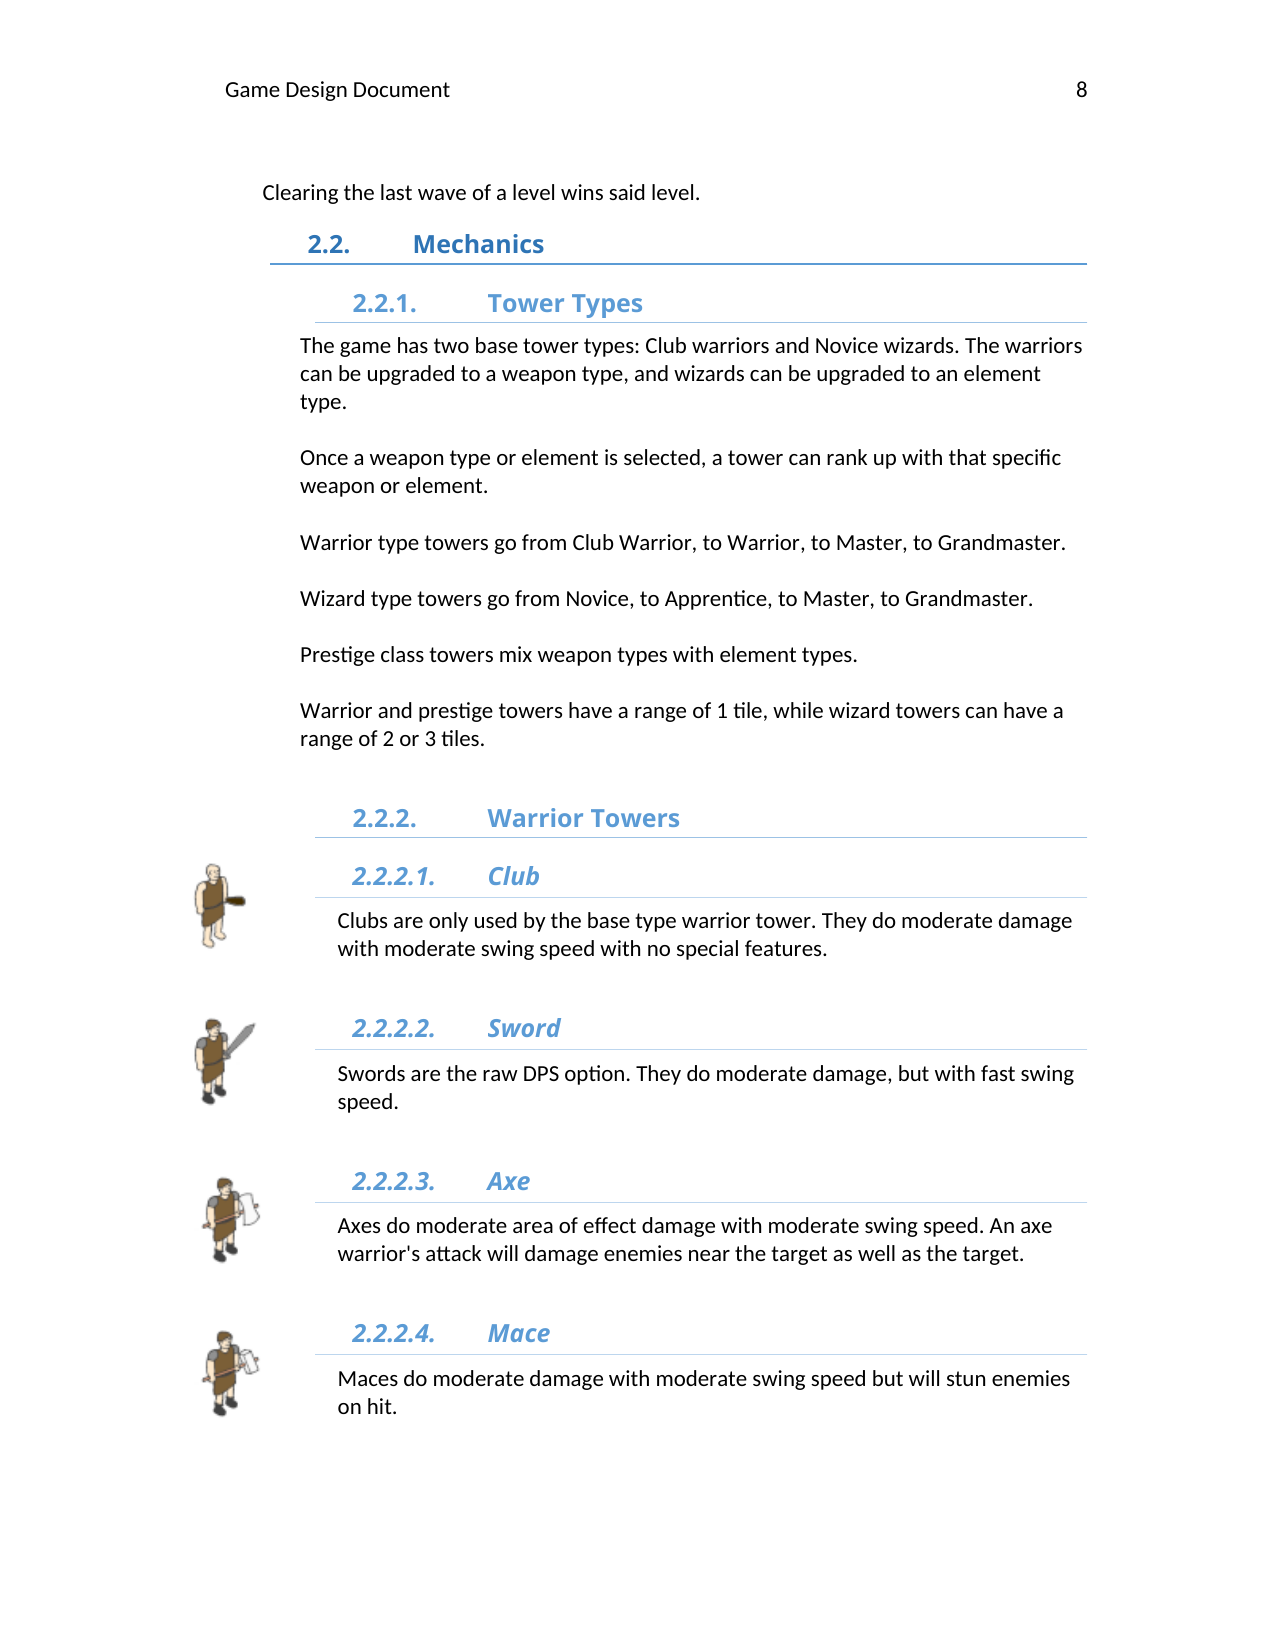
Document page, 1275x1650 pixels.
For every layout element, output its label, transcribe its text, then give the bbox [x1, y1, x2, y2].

text Wizard type towers go from Novice, to Apprentice, to Master, to Grandmaster. [262, 584, 1087, 612]
subtitle Warrior Towers [315, 801, 1087, 837]
picture [173, 853, 260, 963]
picture [181, 1160, 276, 1287]
picture [184, 1318, 275, 1433]
text Once a weapon type or element is selected, a tower can rank up with that specific weapon or element. [300, 443, 1087, 499]
text Maces do moderate damage with moderate swing speed but will stun enemies on hit. [337, 1364, 1087, 1420]
text Axes do moderate area of effect damage with moderate swing speed. An axe warrior's attack will damage enemies near the target as well as the target. [337, 1211, 1087, 1267]
text Swords are the raw DPS option. They do moderate damage, but with fast swing speed. [337, 1059, 1087, 1115]
text Warrior type towers go from Club Warrior, to Warrior, to Master, to Grandmaster. [262, 528, 1087, 556]
text Prestige class towers mix weapon types with element types. [262, 640, 1087, 668]
subtitle Axe [315, 1164, 1087, 1202]
text The game has two base tower types: Club warriors and Novice wizards. The warriors can be upgraded to a weapon type, and wizards can be upgraded to an element type. [300, 331, 1087, 416]
subtitle Sword [315, 1011, 1087, 1049]
text Clearing the last wave of a level wins said level. [187, 178, 1087, 206]
subtitle Club [315, 859, 1087, 897]
subtitle Tower Types [315, 286, 1087, 322]
text Clubs are only used by the base type warrior tower. They do moderate damage with moderate swing speed with no special features. [337, 906, 1087, 962]
text Warrior and prestige towers have a range of 1 tile, while wizard towers can have a range of 2 or 3 tiles. [300, 696, 1087, 752]
subtitle Mace [315, 1316, 1087, 1354]
subtitle Mechanics [270, 227, 1087, 263]
picture [173, 1001, 272, 1123]
